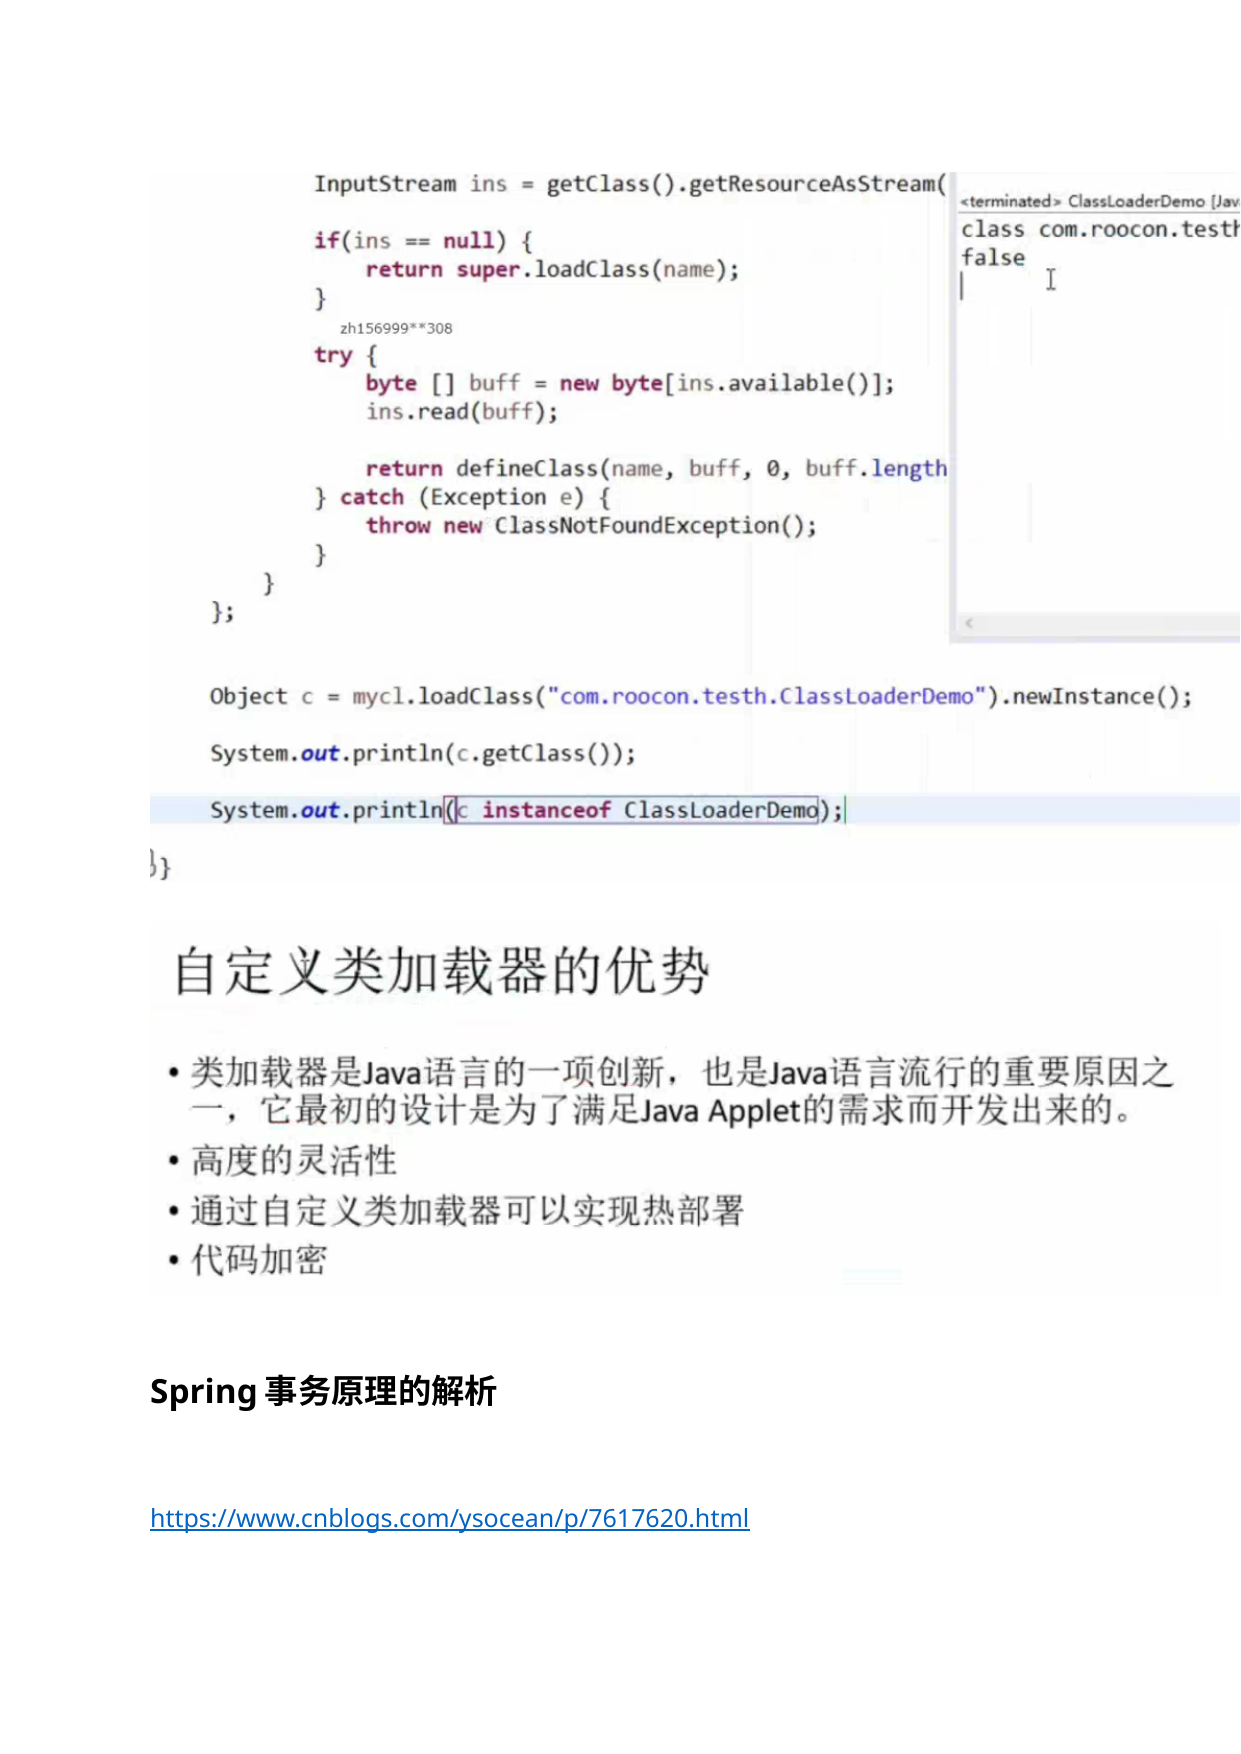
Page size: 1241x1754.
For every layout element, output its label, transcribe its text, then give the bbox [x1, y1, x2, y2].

text https://www.cnblogs.com/ysocean/p/7617620.html [150, 1495, 1090, 1539]
picture [150, 172, 1241, 883]
subtitle Spring事务原理的解析 [150, 1345, 1090, 1433]
picture [150, 921, 1221, 1296]
